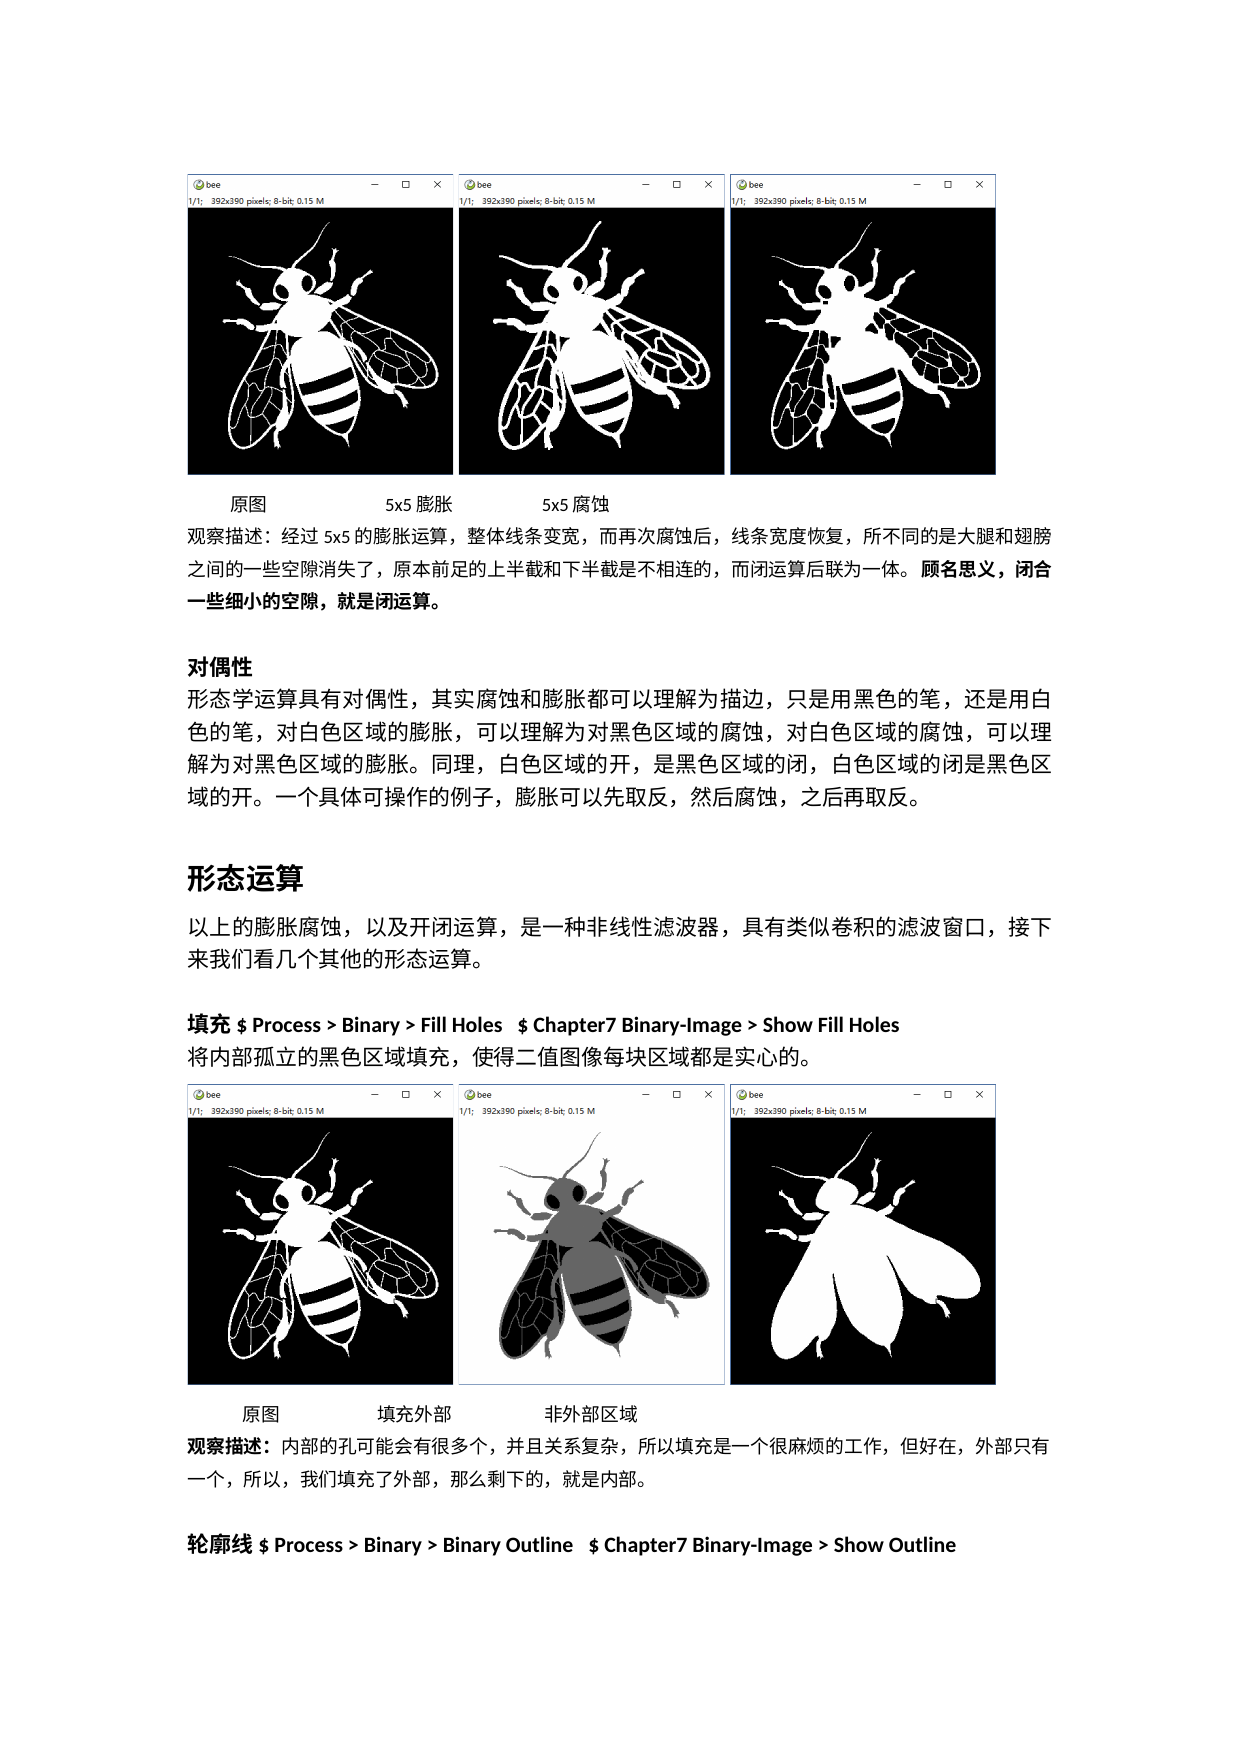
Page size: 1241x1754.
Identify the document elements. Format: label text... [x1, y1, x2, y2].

text 以上的膨胀腐蚀，以及开闭运算，是一种非线性滤波器，具有类似卷积的滤波窗口，接下来我们看几个其他的形态运算。 [187, 909, 1053, 974]
text 形态学运算具有对偶性，其实腐蚀和膨胀都可以理解为描边，只是用黑色的笔，还是用白色的笔，对白色区域的膨胀，可以理解为对黑色区域的腐蚀，对白色区域的腐蚀，可以理解为对黑色区域的膨胀。同理，白色区域的开，是黑色区域的闭，白色区域的闭是黑色区域的开。一个具体可操作的例子，膨胀可以先取反，然后腐蚀，之后再取反。 [187, 682, 1053, 812]
text 原图 填充外部 非外部区域 [187, 1397, 1053, 1429]
picture [458, 174, 725, 475]
text 轮廓线 $ Process > Binary > Binary Outline $ Chapter7 Binary-Image > Show Outline [187, 1527, 1053, 1559]
picture [458, 1084, 725, 1385]
text 将内部孤立的黑色区域填充，使得二值图像每块区域都是实心的。 [187, 1039, 1053, 1072]
text 形态运算 [187, 844, 1053, 909]
picture [730, 174, 996, 475]
text 对偶性 [187, 649, 1053, 682]
picture [187, 174, 454, 475]
picture [730, 1084, 996, 1385]
text 原图 5x5膨胀 5x5腐蚀 [187, 487, 1053, 519]
text 填充 $ Process > Binary > Fill Holes $ Chapter7 Binary-Image > Show Fill Holes [187, 1007, 1053, 1039]
picture [187, 1084, 454, 1385]
text 观察描述：经过5x5的膨胀运算，整体线条变宽，而再次腐蚀后，线条宽度恢复，所不同的是大腿和翅膀之间的一些空隙消失了，原本前足的上半截和下半截是不相连的，而闭运算后联为一体。顾名思义，闭合一些细小的空隙，就是闭运算。 [187, 519, 1053, 617]
text 观察描述：内部的孔可能会有很多个，并且关系复杂，所以填充是一个很麻烦的工作，但好在，外部只有一个，所以，我们填充了外部，那么剩下的，就是内部。 [187, 1429, 1053, 1494]
